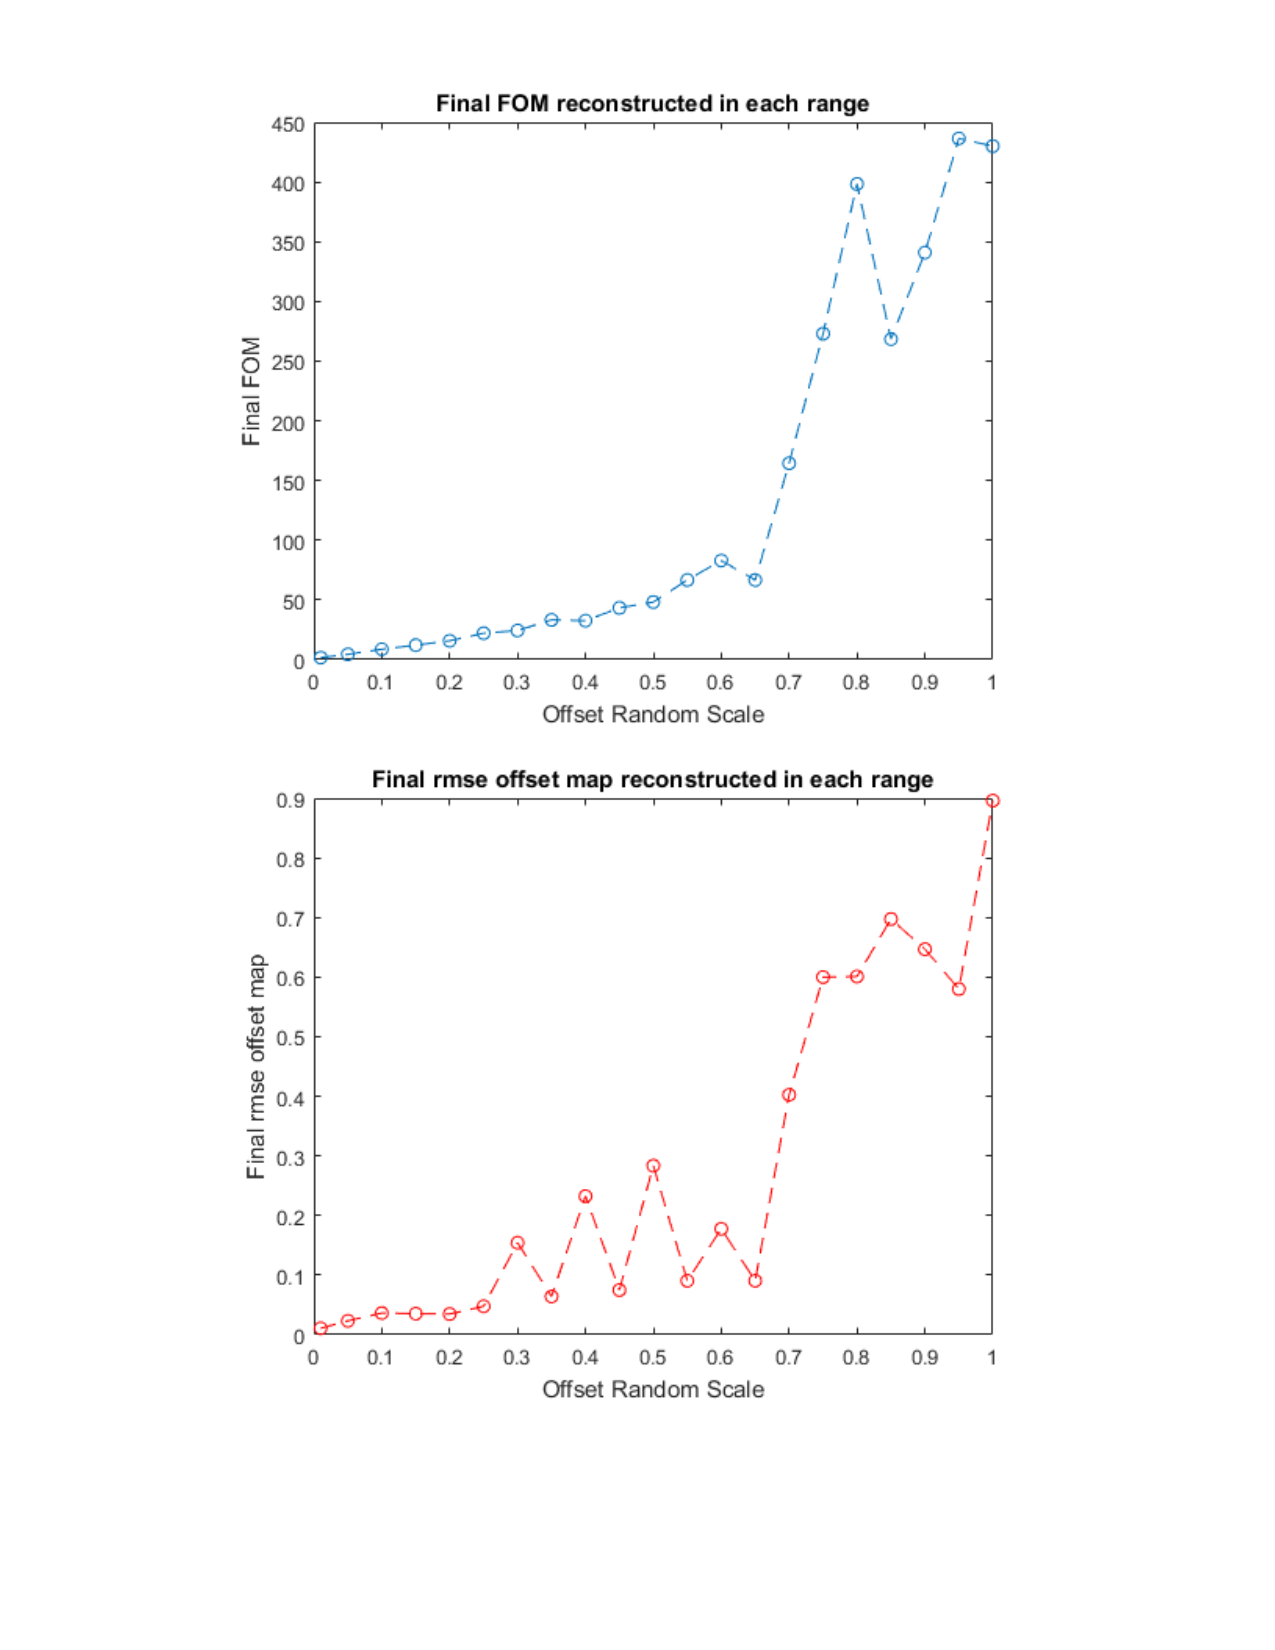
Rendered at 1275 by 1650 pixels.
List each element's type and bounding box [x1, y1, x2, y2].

picture [200, 750, 1075, 1407]
picture [200, 75, 1075, 732]
